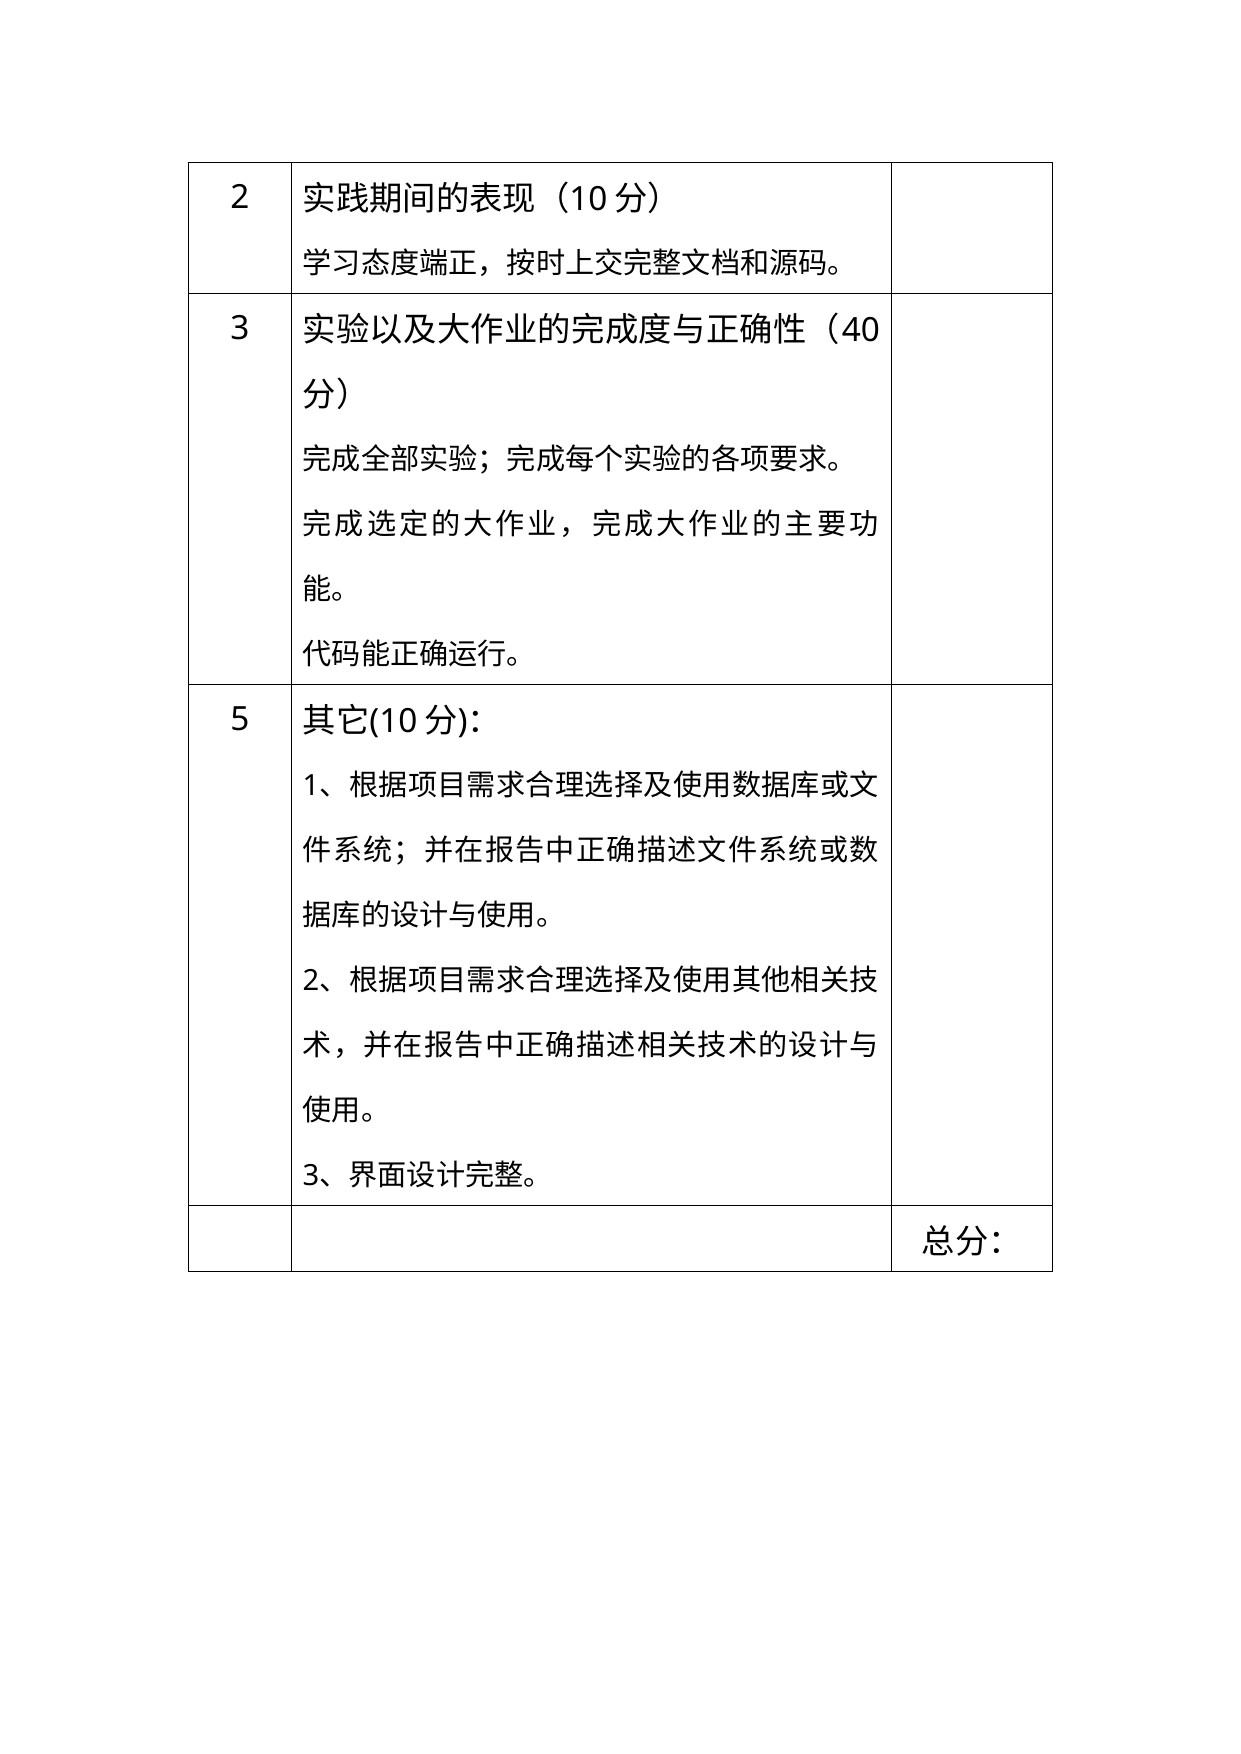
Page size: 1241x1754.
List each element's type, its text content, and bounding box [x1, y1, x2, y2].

table_cell 总分： [892, 1206, 1052, 1271]
table_cell 实践期间的表现（10分） 学习态度端正，按时上交完整文档和源码。 [292, 163, 891, 293]
table_cell [189, 1206, 291, 1271]
table_cell [292, 1206, 891, 1271]
table_cell 2 [189, 163, 291, 293]
table_cell 5 [189, 685, 291, 1205]
table_cell [892, 685, 1052, 1205]
table_cell [892, 163, 1052, 293]
table_cell 实验以及大作业的完成度与正确性（40分） 完成全部实验；完成每个实验的各项要求。 完成选定的大作业，完成大作业的主要功能。 代码能正确运行。 [292, 294, 891, 684]
table_cell 其它(10分)： 1、根据项目需求合理选择及使用数据库或文件系统；并在报告中正确描述文件系统或数据库的设计与使用。 2、根据项目需求合理选择及使用其他相关技术，并在报告中正确描述相关技术的设计与使用。 3、界面设计完整。 [292, 685, 891, 1205]
table_cell 3 [189, 294, 291, 684]
table_cell [892, 294, 1052, 684]
